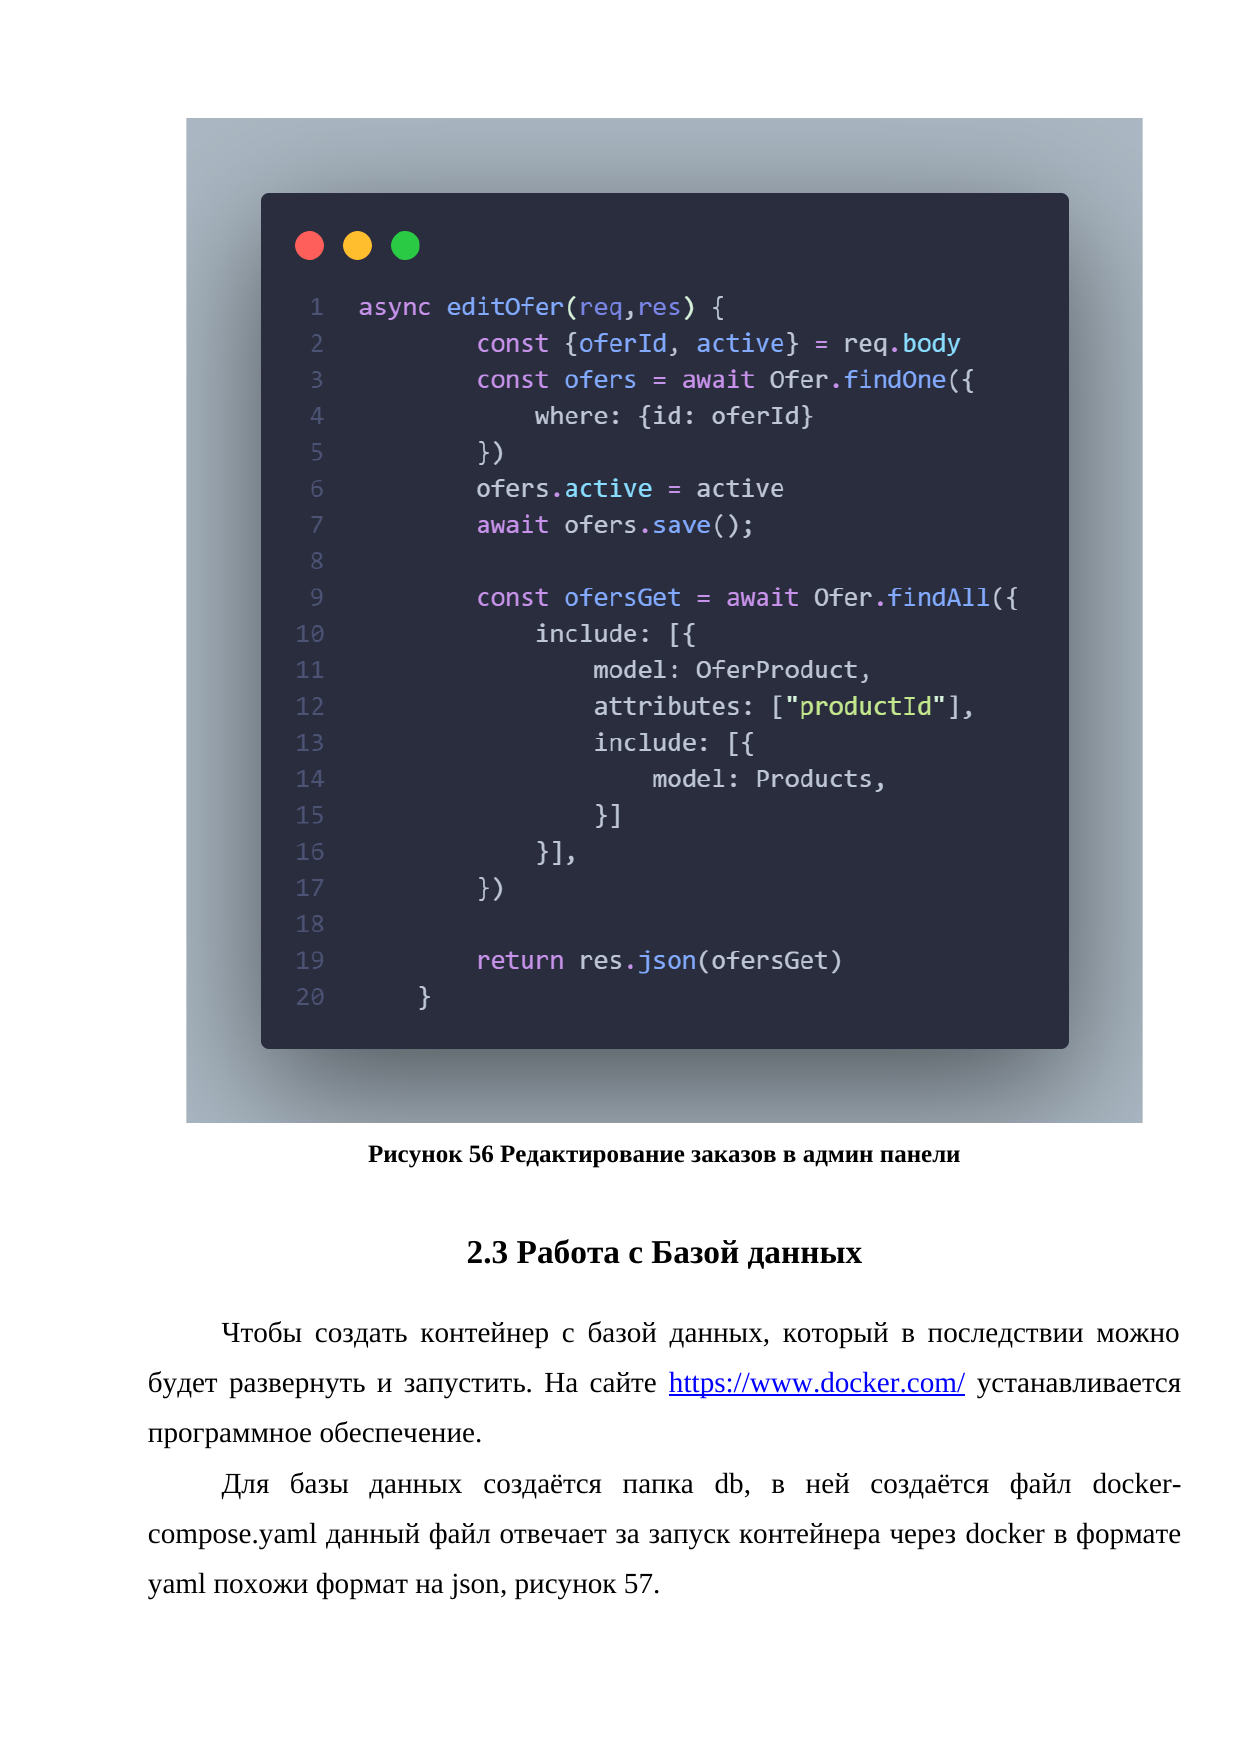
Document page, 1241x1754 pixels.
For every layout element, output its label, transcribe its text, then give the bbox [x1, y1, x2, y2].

text Для базы данных создаётся папка db, в ней создаётся файл docker-compose.yaml данный файл отвечает за запуск контейнера через docker в формате yaml похожи формат на json, рисунок 57. [148, 1466, 1181, 1600]
text Рисунок 56 Редактирование заказов в админ панели [148, 1139, 1181, 1168]
picture [186, 118, 1143, 1123]
text Чтобы создать контейнер с базой данных, который в последствии можно будет развернуть и запустить. На сайте https://www.docker.com/ устанавливается программное обеспечение. [148, 1315, 1181, 1449]
text 2.3 Работа с Базой данных [148, 1232, 1181, 1271]
